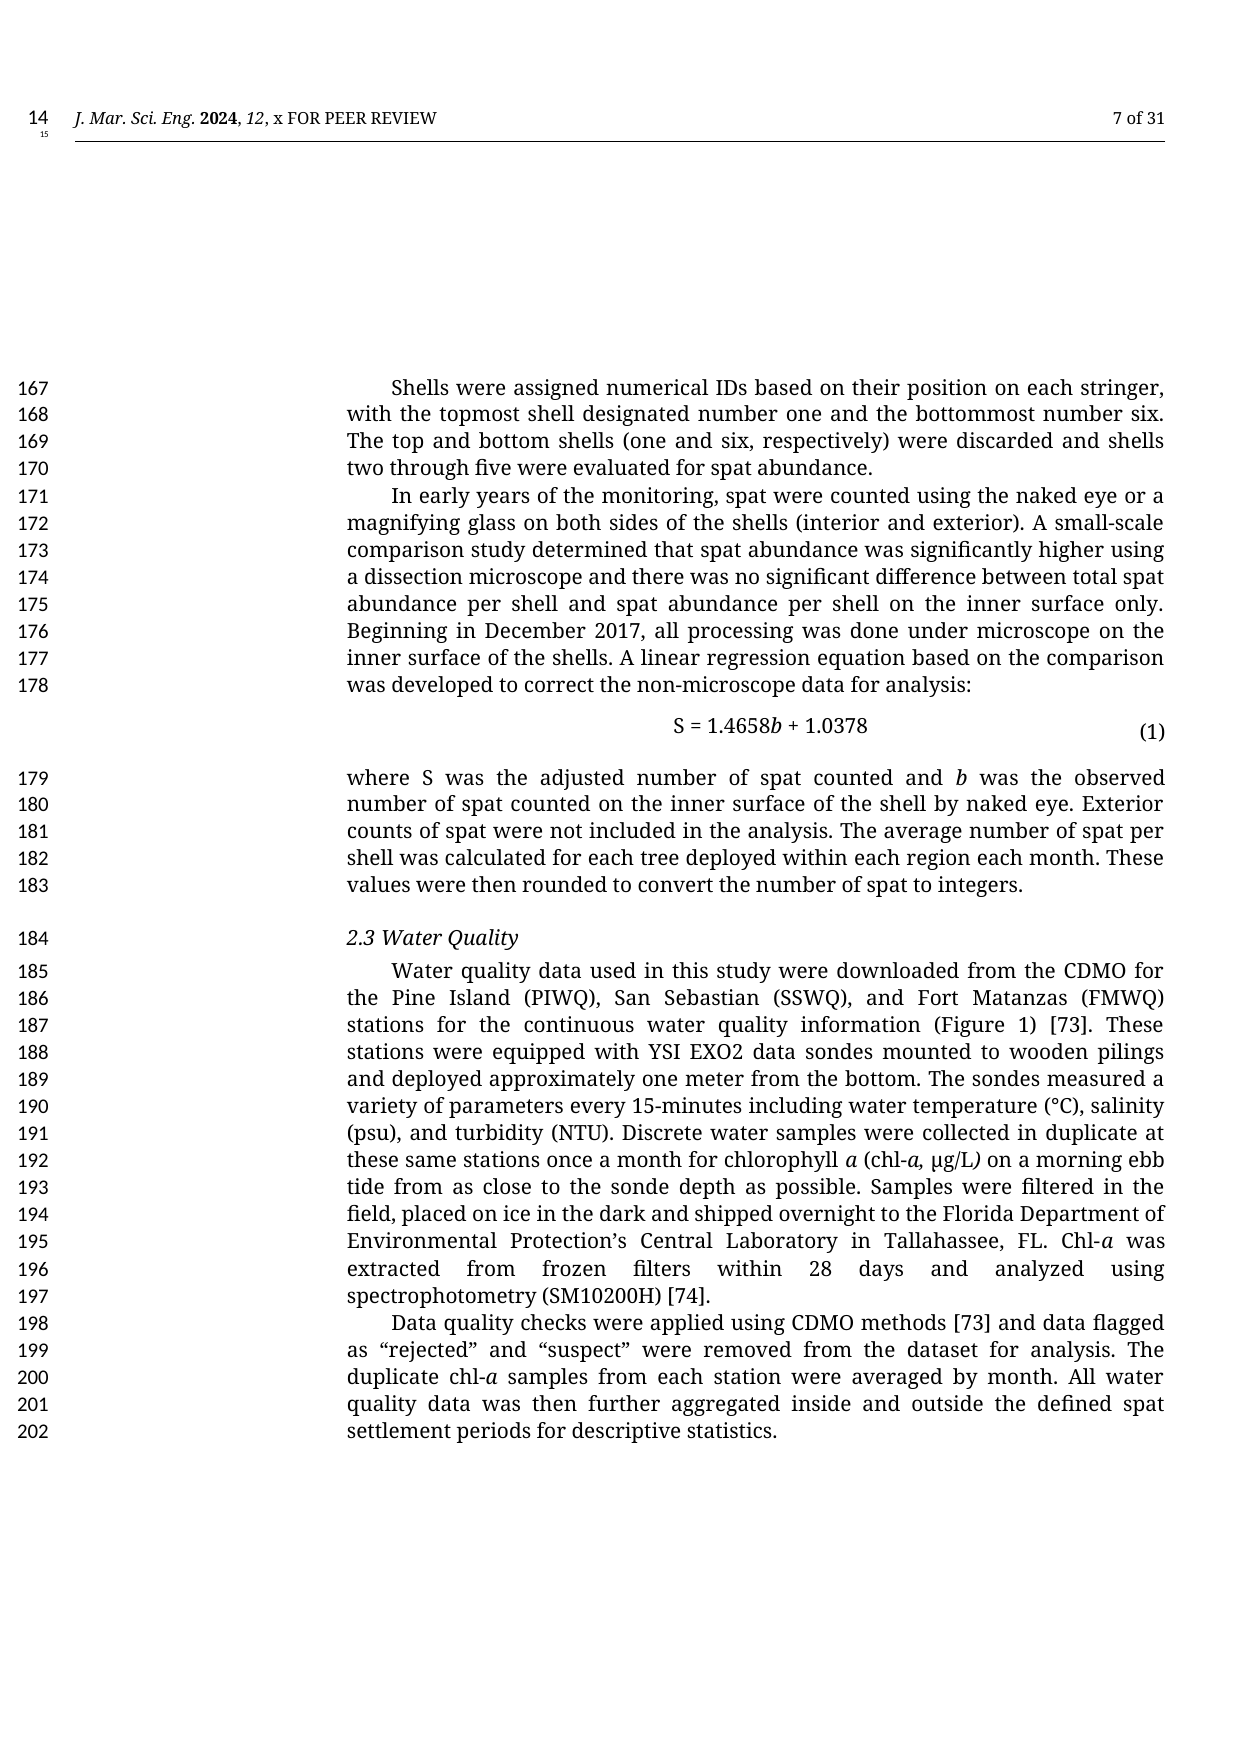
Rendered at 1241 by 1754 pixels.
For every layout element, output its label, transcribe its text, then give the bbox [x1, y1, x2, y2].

text Water quality data used in this study were downloaded from the CDMO for the Pine Island (PIWQ), San Sebastian (SSWQ), and Fort Matanzas (FMWQ) stations for the continuous water quality information (Figure 1) [73]. These stations were equipped with YSI EXO2 data sondes mounted to wooden pilings and deployed approximately one meter from the bottom. The sondes measured a variety of parameters every 15-minutes including water temperature (°C), salinity (psu), and turbidity (NTU). Discrete water samples were collected in duplicate at these same stations once a month for chlorophyll a (chl-a, µg/L) on a morning ebb tide from as close to the sonde depth as possible. Samples were filtered in the field, placed on ice in the dark and shipped overnight to the Florida Department of Environmental Protection’s Central Laboratory in Tallahassee, FL. Chl-a was extracted from frozen filters within 28 days and analyzed using spectrophotometry (SM10200H) [74]. [347, 957, 1165, 1309]
table_header (1) [1120, 699, 1165, 764]
text In early years of the monitoring, spat were counted using the naked eye or a magnifying glass on both sides of the shells (interior and exterior). A small-scale comparison study determined that spat abundance was significantly higher using a dissection microscope and there was no significant difference between total spat abundance per shell and spat abundance per shell on the inner surface only. Beginning in December 2017, all processing was done under microscope on the inner surface of the shells. A linear regression equation based on the comparison was developed to correct the non-microscope data for analysis: [347, 482, 1165, 698]
table_header S = 1.4658b + 1.0378 [347, 699, 1120, 764]
text Data quality checks were applied using CDMO methods [73] and data flagged as “rejected” and “suspect” were removed from the dataset for analysis. The duplicate chl-a samples from each station were averaged by month. All water quality data was then further aggregated inside and outside the defined spat settlement periods for descriptive statistics. [347, 1309, 1165, 1444]
text where S was the adjusted number of spat counted and b was the observed number of spat counted on the inner surface of the shell by naked eye. Exterior counts of spat were not included in the analysis. The average number of spat per shell was calculated for each tree deployed within each region each month. These values were then rounded to convert the number of spat to integers. [347, 764, 1165, 899]
subtitle 2.3 Water Quality [347, 924, 1165, 951]
text Shells were assigned numerical IDs based on their position on each stringer, with the topmost shell designated number one and the bottommost number six. The top and bottom shells (one and six, respectively) were discarded and shells two through five were evaluated for spat abundance. [347, 374, 1165, 482]
